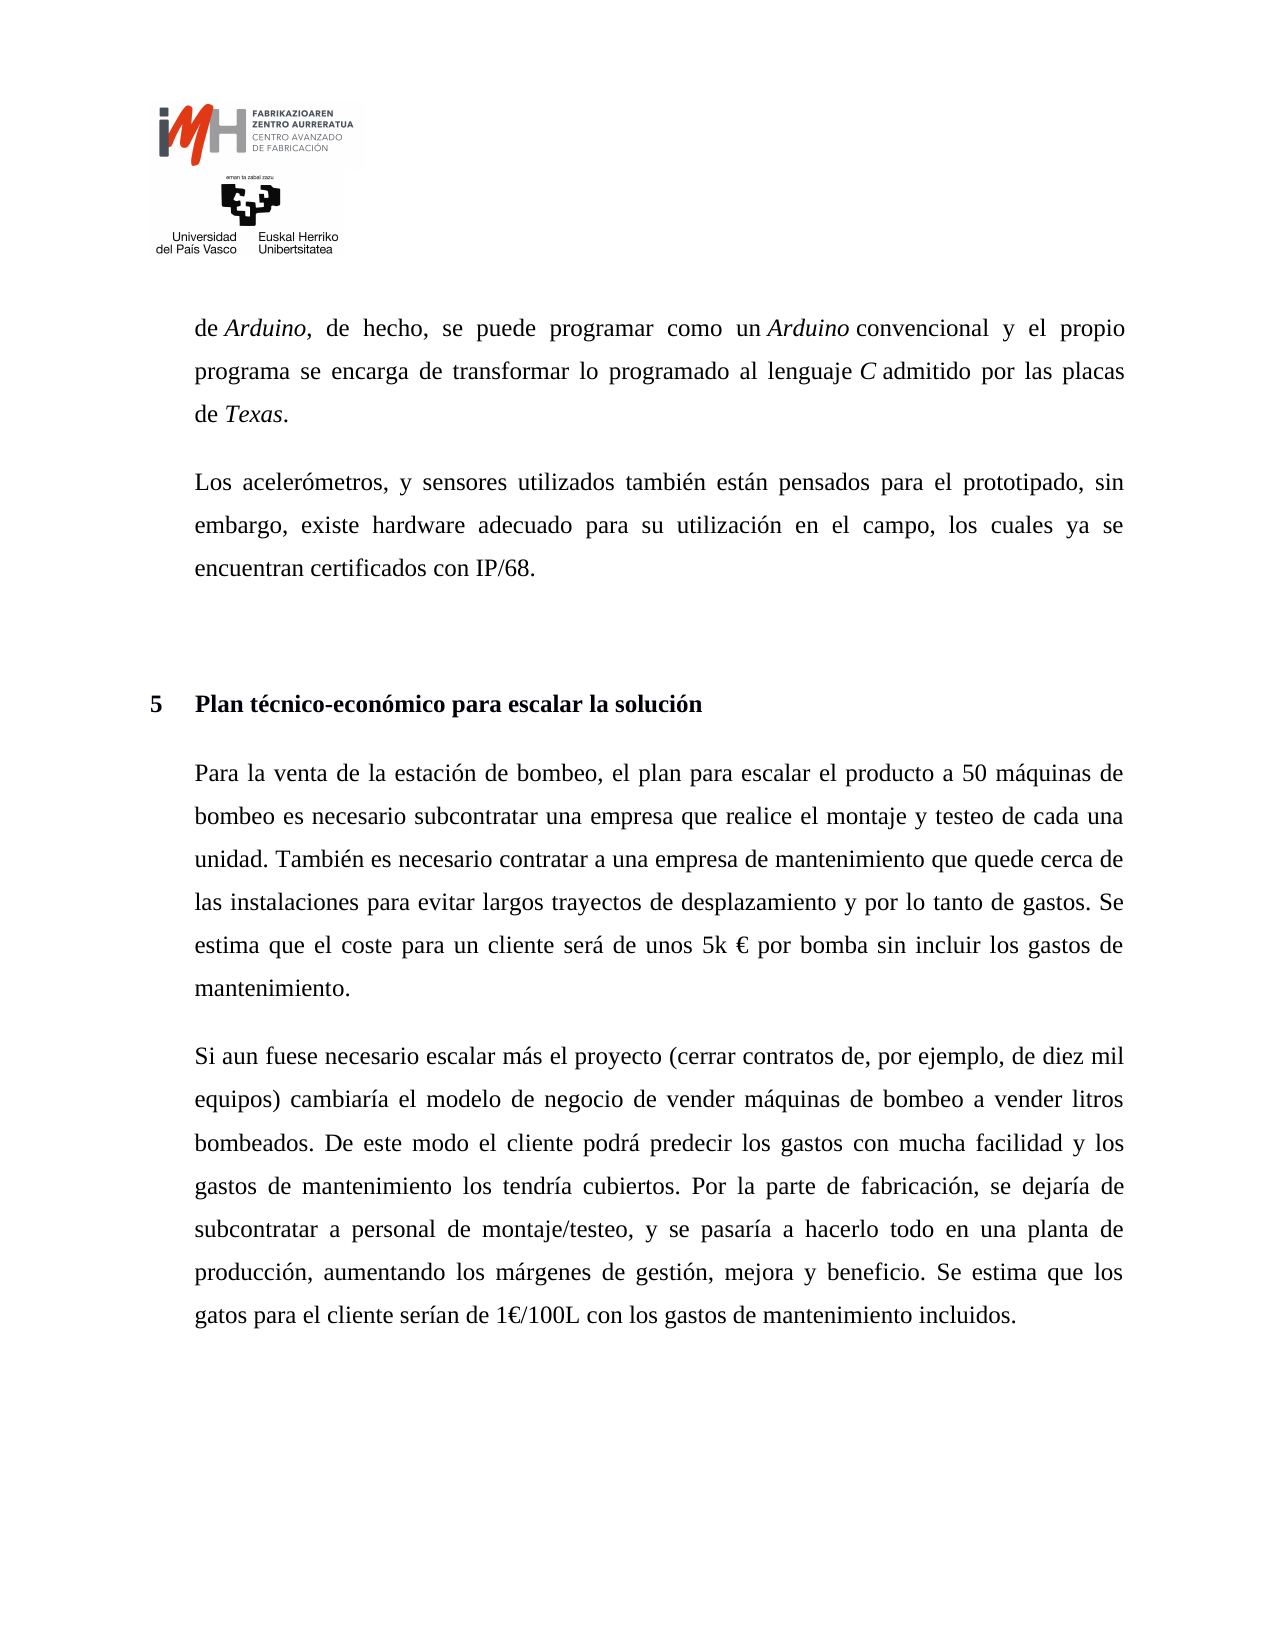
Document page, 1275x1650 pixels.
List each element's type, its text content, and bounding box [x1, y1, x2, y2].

picture [150, 100, 365, 259]
text Si aun fuese necesario escalar más el proyecto (cerrar contratos de, por ejemplo, de diez mil equipos) cambiaría el modelo de negocio de vender máquinas de bombeo a vender litros bombeados. De este modo el cliente podrá predecir los gastos con mucha facilidad y los gastos de mantenimiento los tendría cubiertos. Por la parte de fabricación, se dejaría de subcontratar a personal de montaje/testeo, y se pasaría a hacerlo todo en una planta de producción, aumentando los márgenes de gestión, mejora y beneficio. Se estima que los gatos para el cliente serían de 1€/100L con los gastos de mantenimiento incluidos. [194, 1041, 1125, 1329]
text Para la venta de la estación de bombeo, el plan para escalar el producto a 50 máquinas de bombeo es necesario subcontratar una empresa que realice el montaje y testeo de cada una unidad. También es necesario contratar a una empresa de mantenimiento que quede cerca de las instalaciones para evitar largos trayectos de desplazamiento y por lo tanto de gastos. Se estima que el coste para un cliente será de unos 5k € por bomba sin incluir los gastos de mantenimiento. [194, 758, 1125, 1002]
subtitle Plan técnico-económico para escalar la solución [150, 689, 1125, 718]
text Los acelerómetros, y sensores utilizados también están pensados para el prototipado, sin embargo, existe hardware adecuado para su utilización en el campo, los cuales ya se encuentran certificados con IP/68. [194, 467, 1125, 582]
